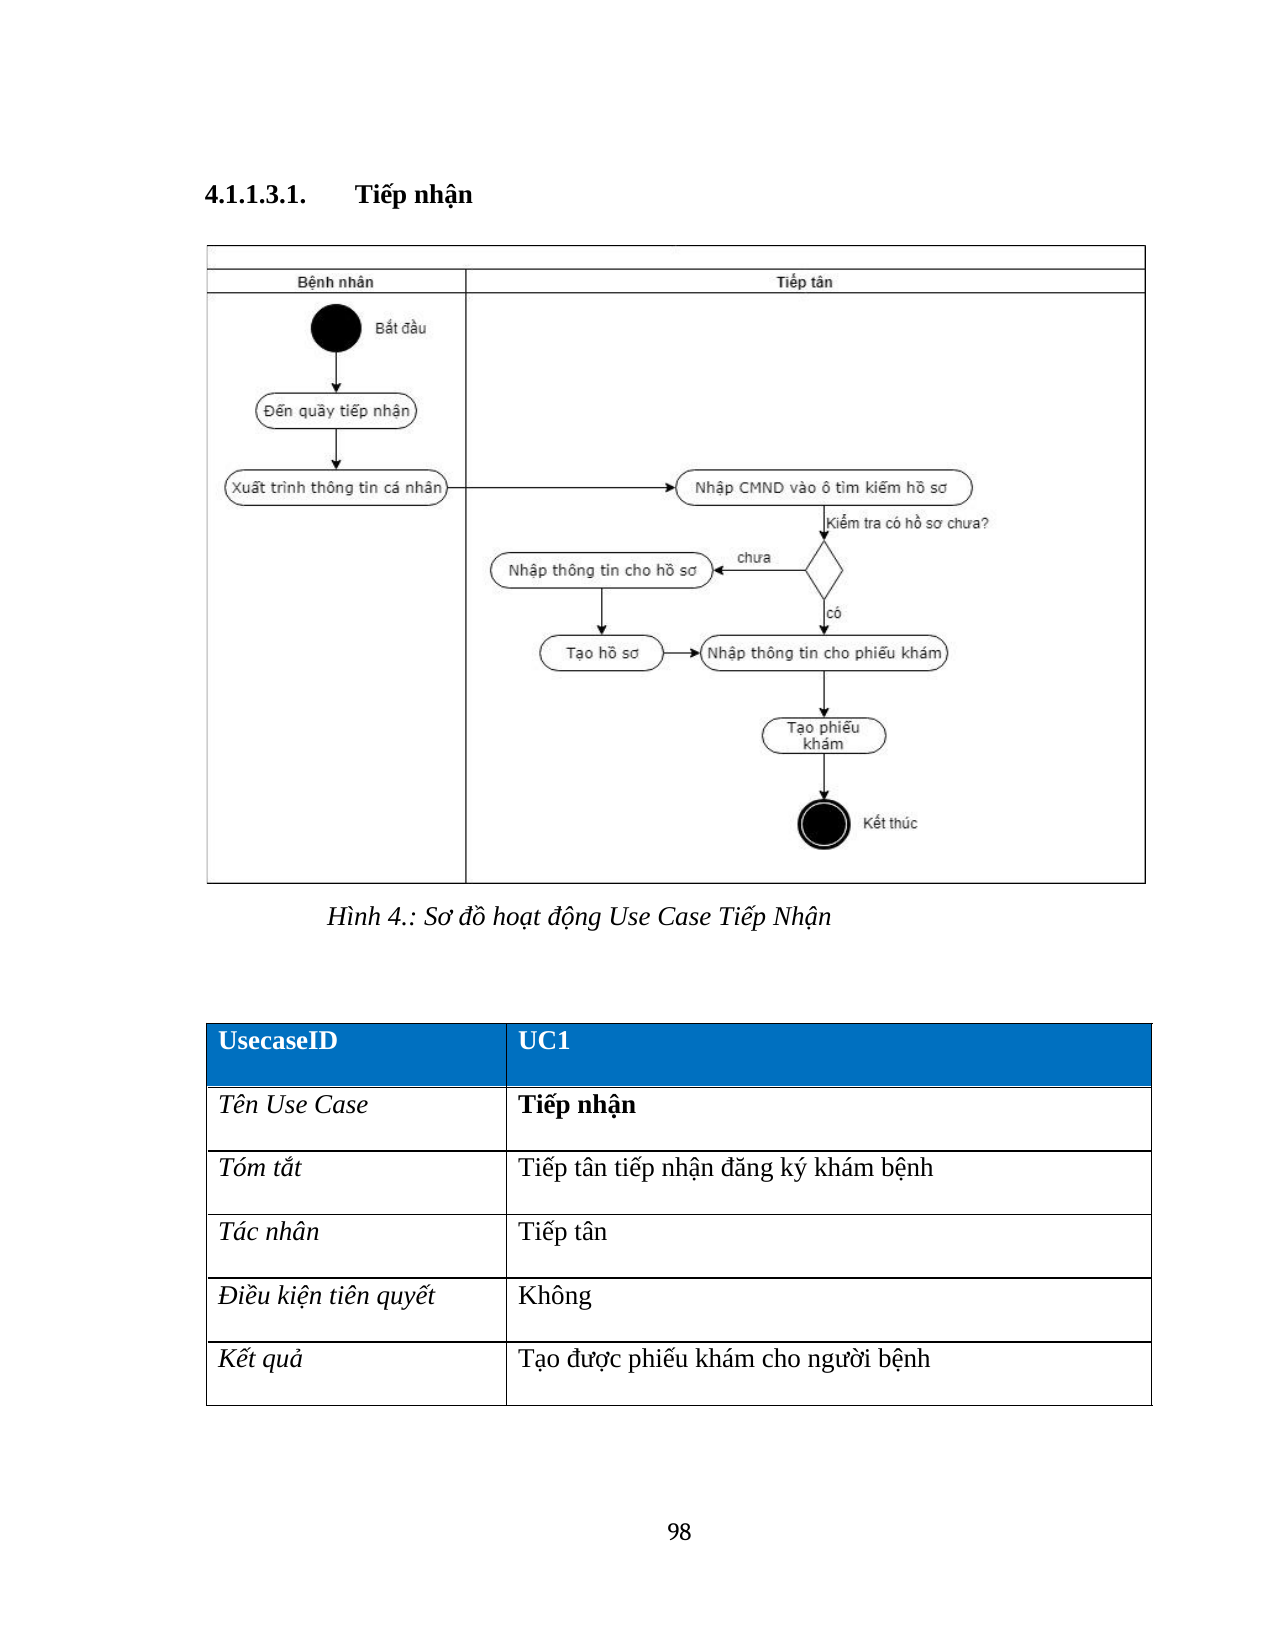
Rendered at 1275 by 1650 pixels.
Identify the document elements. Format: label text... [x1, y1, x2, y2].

table_cell Điều kiện tiên quyết [207, 1278, 506, 1341]
table_cell Tiếp nhận [507, 1088, 1151, 1150]
table_header UsecaseID [207, 1024, 506, 1086]
table_cell Kết quả [207, 1342, 506, 1404]
table_cell Tác nhân [207, 1215, 506, 1277]
table_cell Tạo được phiếu khám cho người bệnh [507, 1343, 1151, 1404]
subtitle Tiếp nhận [204, 178, 1171, 209]
table_header UC1 [507, 1024, 1151, 1086]
picture [206, 245, 1146, 884]
table_cell Không [507, 1279, 1151, 1341]
table_cell Tên Use Case [207, 1088, 506, 1150]
table_cell Tóm tắt [207, 1151, 506, 1214]
table_cell Tiếp tân [507, 1215, 1151, 1277]
table_cell Tiếp tân tiếp nhận đăng ký khám bệnh [507, 1152, 1151, 1214]
